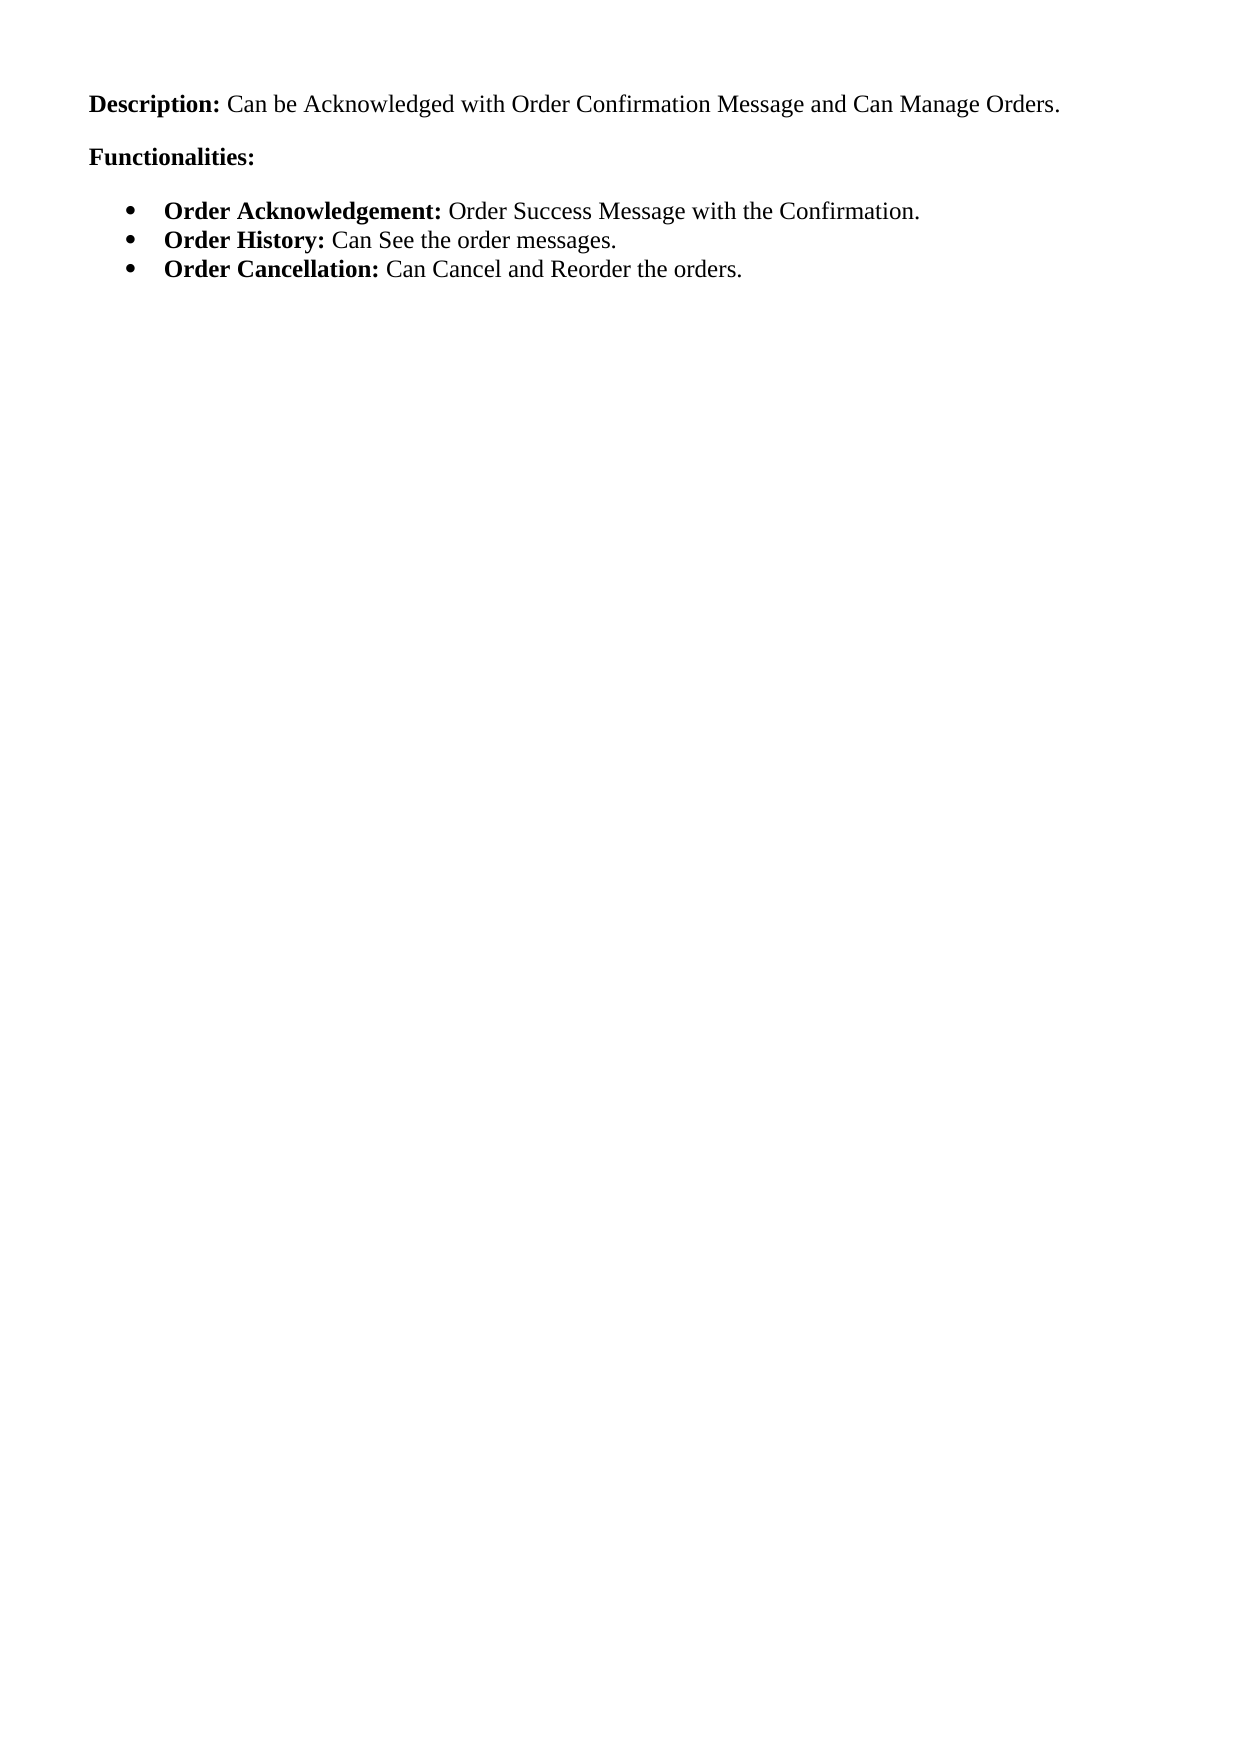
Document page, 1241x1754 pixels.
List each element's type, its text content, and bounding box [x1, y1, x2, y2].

list Order Acknowledgement: Order Success Message with the Confirmation. [126, 196, 1152, 225]
text Functionalities: [89, 142, 1152, 171]
list Order History: Can See the order messages. [126, 225, 1152, 254]
text Description: Can be Acknowledged with Order Confirmation Message and Can Manage Orders. [89, 89, 1152, 117]
list Order Cancellation: Can Cancel and Reorder the orders. [126, 254, 1152, 282]
